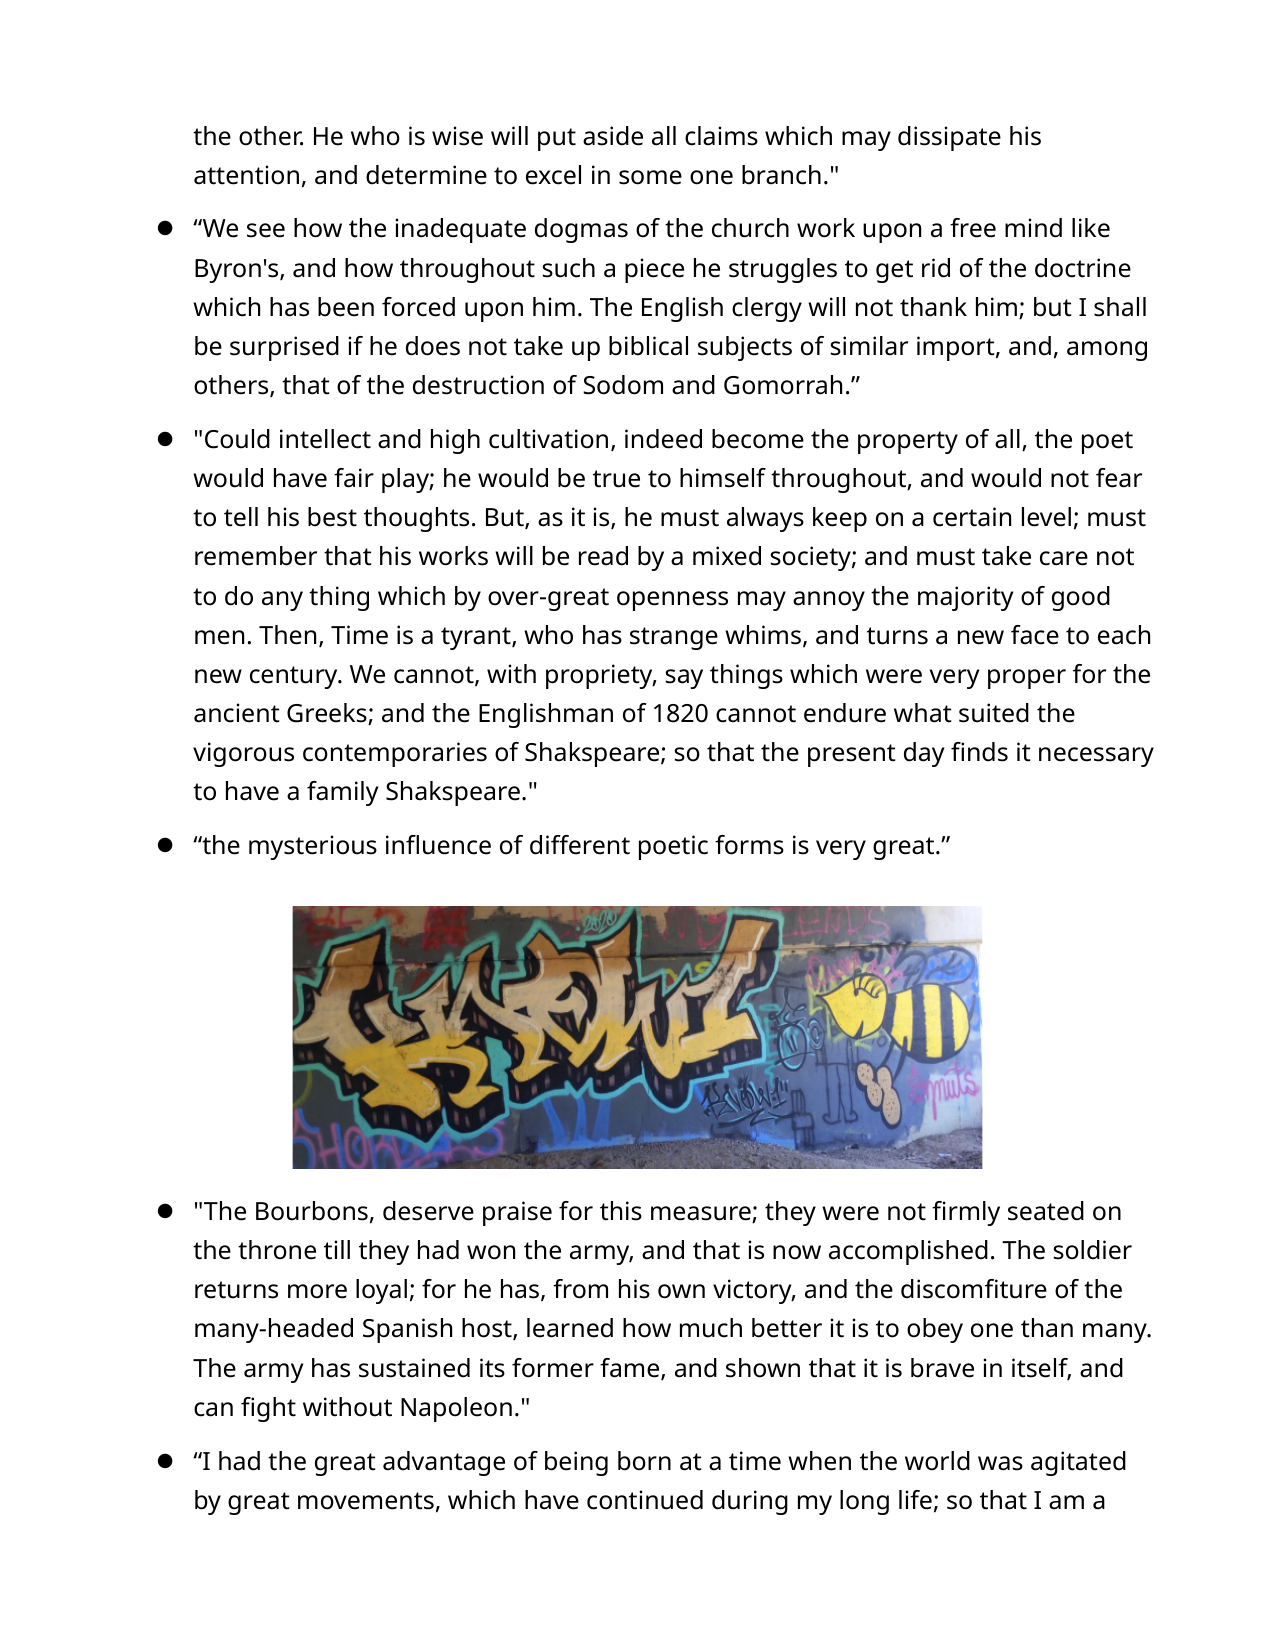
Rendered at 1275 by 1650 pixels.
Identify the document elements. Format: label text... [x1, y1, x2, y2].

list "Could intellect and high cultivation, indeed become the property of all, the poet would have fair play; he would be true to himself throughout, and would not fear to tell his best thoughts. But, as it is, he must always keep on a certain level; must remember that his works will be read by a mixed society; and must take care not to do any thing which by over-great openness may annoy the majority of good men. Then, Time is a tyrant, who has strange whims, and turns a new face to each new century. We cannot, with propriety, say things which were very proper for the ancient Greeks; and the Englishman of 1820 cannot endure what suited the vigorous contemporaries of Shakspeare; so that the present day finds it necessary to have a family Shakspeare." [156, 421, 1157, 808]
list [156, 118, 1157, 191]
picture [292, 906, 983, 1169]
list “We see how the inadequate dogmas of the church work upon a free mind like Byron's, and how throughout such a piece he struggles to get rid of the doctrine which has been forced upon him. The English clergy will not thank him; but I shall be surprised if he does not take up biblical subjects of similar import, and, among others, that of the destruction of Sodom and Gomorrah.” [156, 211, 1157, 402]
list “the mysterious influence of different poetic forms is very great.” [156, 828, 1157, 862]
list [156, 1443, 1157, 1516]
